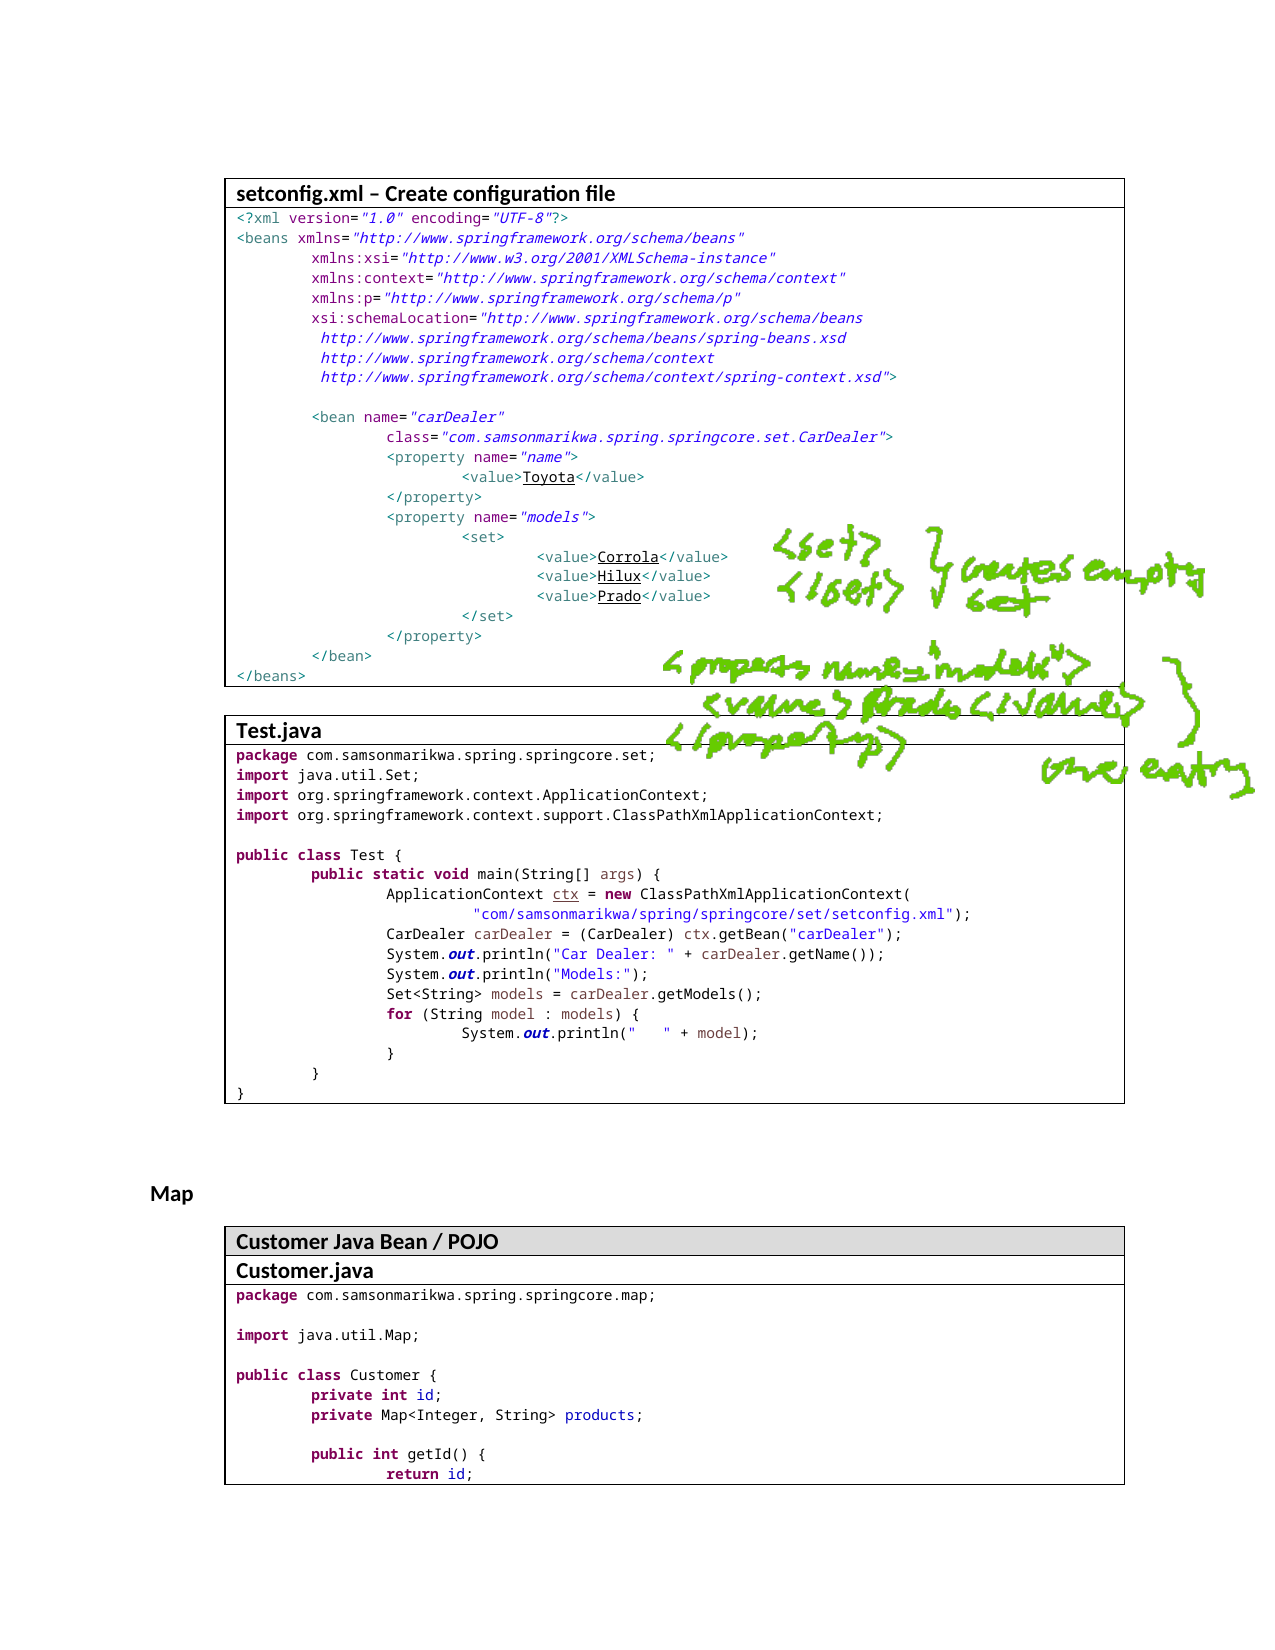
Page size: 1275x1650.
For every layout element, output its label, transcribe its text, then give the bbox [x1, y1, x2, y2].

picture [773, 524, 1205, 618]
table_header setconfig.xml – Create configuration file [226, 179, 1124, 207]
table_cell package com.samsonmarikwa.spring.springcore.set; import java.util.Set; import org.springframework.context.ApplicationContext; import org.springframework.context.support.ClassPathXmlApplicationContext; public class Test { public static void main(String[] args) { ApplicationContext ctx = new ClassPathXmlApplicationContext( "com/samsonmarikwa/spring/springcore/set/setconfig.xml"); CarDealer carDealer = (CarDealer) ctx.getBean("carDealer"); System.out.println("Car Dealer: " + carDealer.getName()); System.out.println("Models:"); Set<String> models = carDealer.getModels(); for (String model : models) { System.out.println(" " + model); } } } [226, 745, 1124, 1103]
picture [663, 640, 1255, 800]
table_header Customer Java Bean / POJO [226, 1227, 1124, 1255]
text Map [150, 1179, 1125, 1207]
table_cell <?xml version="1.0" encoding="UTF-8"?> <beans xmlns="http://www.springframework.org/schema/beans" xmlns:xsi="http://www.w3.org/2001/XMLSchema-instance" xmlns:context="http://www.springframework.org/schema/context" xmlns:p="http://www.springframework.org/schema/p" xsi:schemaLocation="http://www.springframework.org/schema/beans http://www.springframework.org/schema/beans/spring-beans.xsd http://www.springframework.org/schema/context http://www.springframework.org/schema/context/spring-context.xsd"> <bean name="carDealer" class="com.samsonmarikwa.spring.springcore.set.CarDealer"> <property name="name"> <value>Toyota</value> </property> <property name="models"> <set> <value>Corrola</value> <value>Hilux</value> <value>Prado</value> </set> </property> </bean> </beans> [226, 208, 1124, 686]
table_cell Customer.java [226, 1256, 1124, 1284]
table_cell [226, 1285, 1124, 1484]
table_header Test.java [226, 716, 666, 744]
